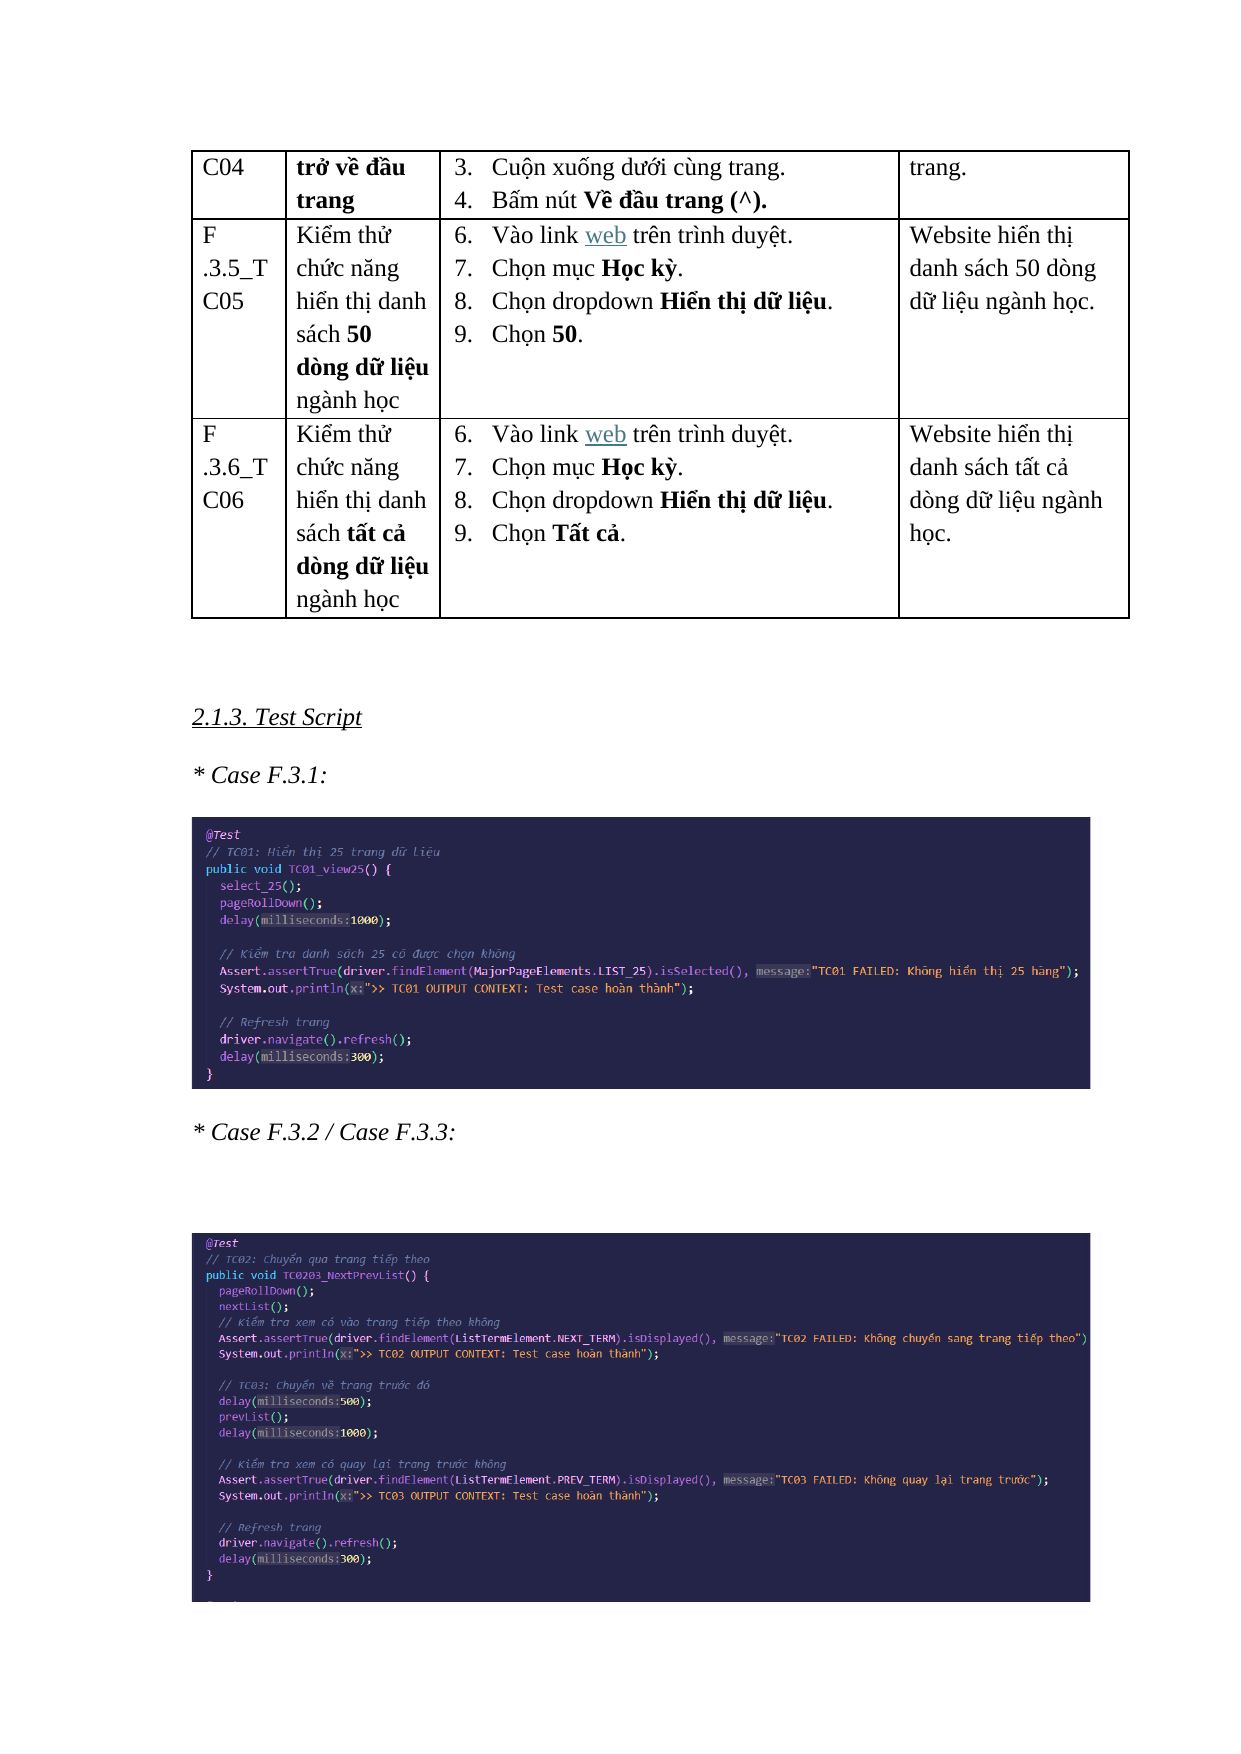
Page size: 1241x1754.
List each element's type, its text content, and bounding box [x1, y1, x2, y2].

table_cell Website hiển thị danh sách 50 dòng dữ liệu ngành học. [900, 220, 1128, 417]
picture [191, 1233, 1091, 1602]
text * Case F.3.2 / Case F.3.3: [192, 1117, 1090, 1146]
table_cell Kiểm thử chức năng hiển thị danh sách tất cả dòng dữ liệu ngành học [287, 419, 439, 617]
table_cell Vào link web trên trình duyệt. Chọn mục Học kỳ. Chọn dropdown Hiển thị dữ liệu. Chọn 50. [441, 220, 898, 417]
text * Case F.3.1: [192, 760, 1090, 789]
picture [191, 817, 1091, 1089]
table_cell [287, 152, 439, 218]
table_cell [900, 152, 1128, 218]
table_cell F.3.5_TC05 [193, 220, 285, 417]
text 2.1.3. Test Script [192, 702, 1090, 731]
table_cell Kiểm thử chức năng hiển thị danh sách 50 dòng dữ liệu ngành học [287, 220, 439, 417]
table_cell F.3.4_TC04 [193, 152, 285, 218]
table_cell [441, 152, 898, 218]
table_cell Vào link web trên trình duyệt. Chọn mục Học kỳ. Chọn dropdown Hiển thị dữ liệu. Chọn Tất cả. [441, 419, 898, 617]
table_cell F.3.6_TC06 [193, 419, 285, 617]
table_cell Website hiển thị danh sách tất cả dòng dữ liệu ngành học. [900, 419, 1128, 617]
